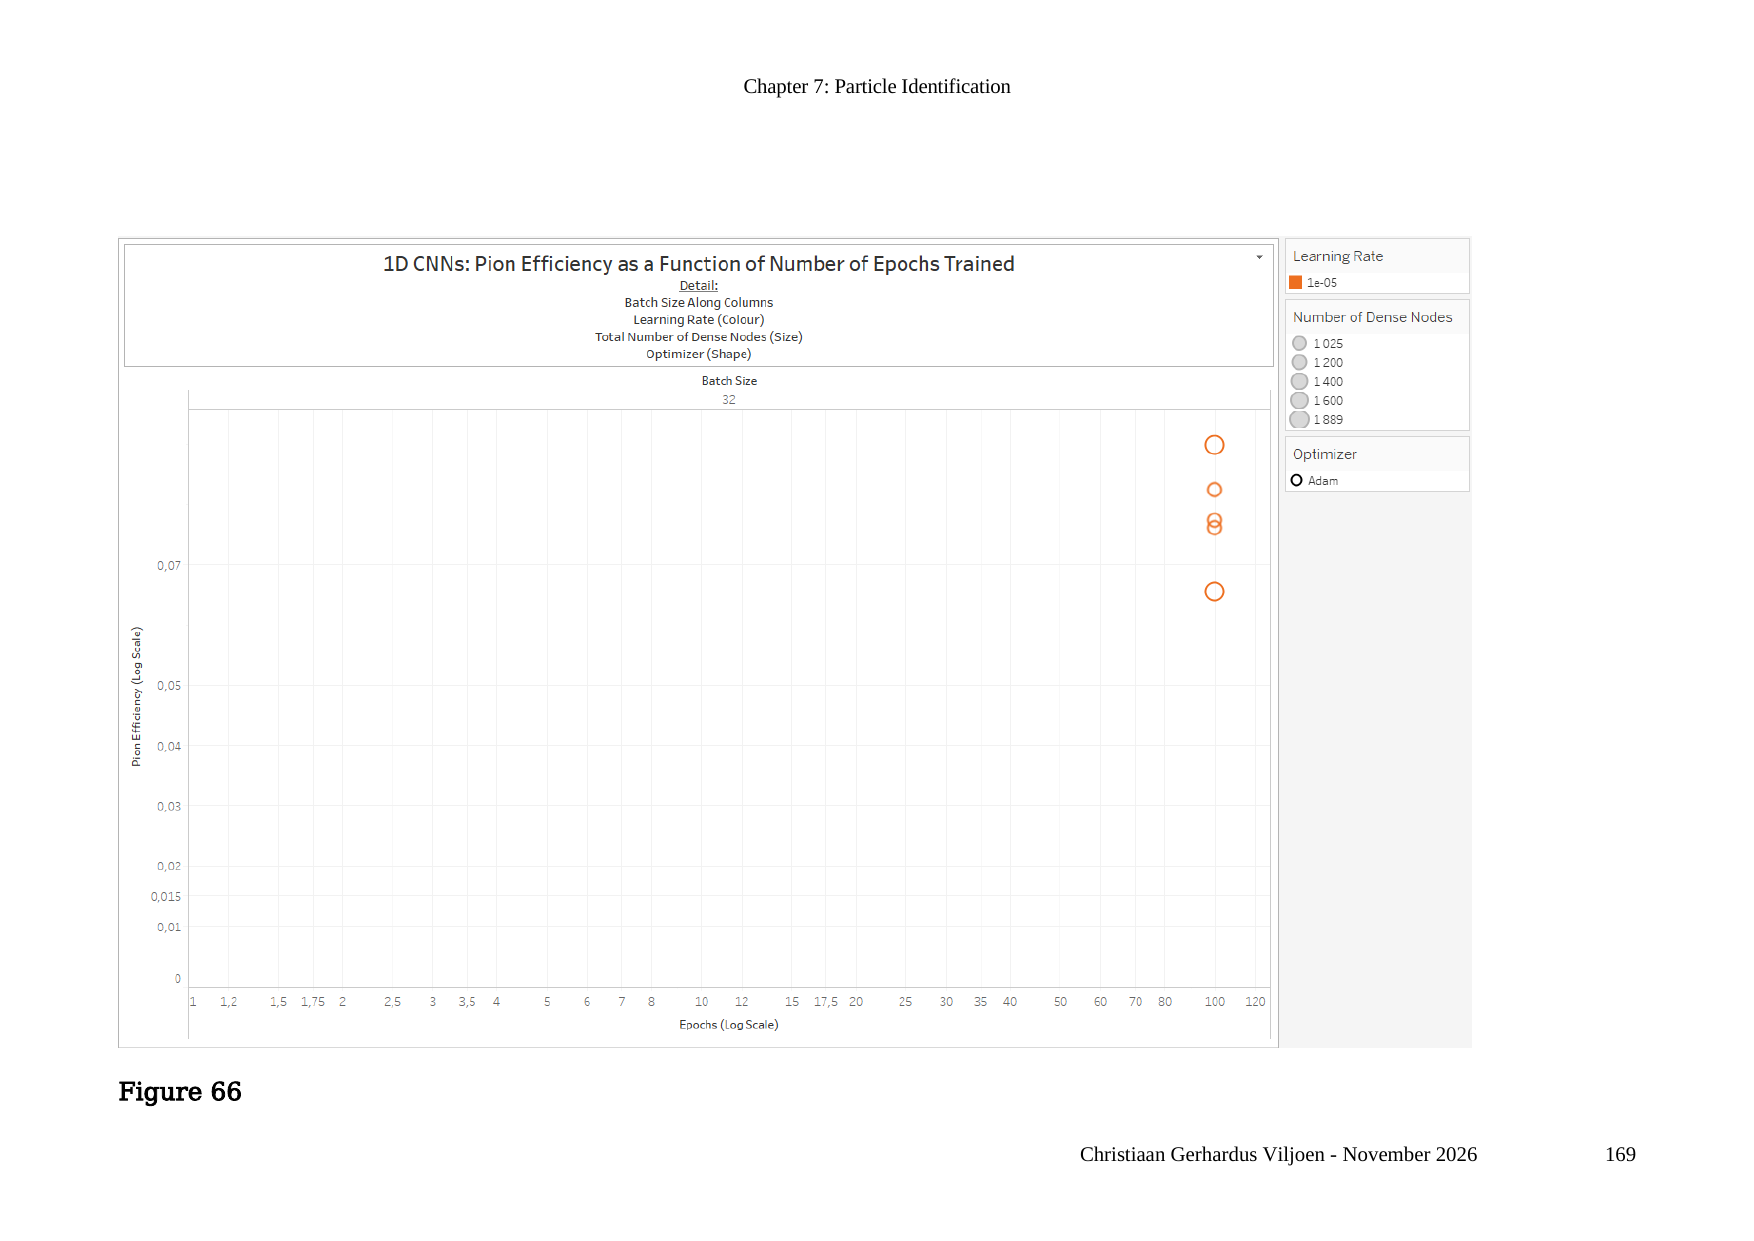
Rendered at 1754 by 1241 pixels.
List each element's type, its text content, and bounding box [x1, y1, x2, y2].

picture [118, 236, 1472, 1048]
text Figure 66 [118, 1075, 1636, 1105]
